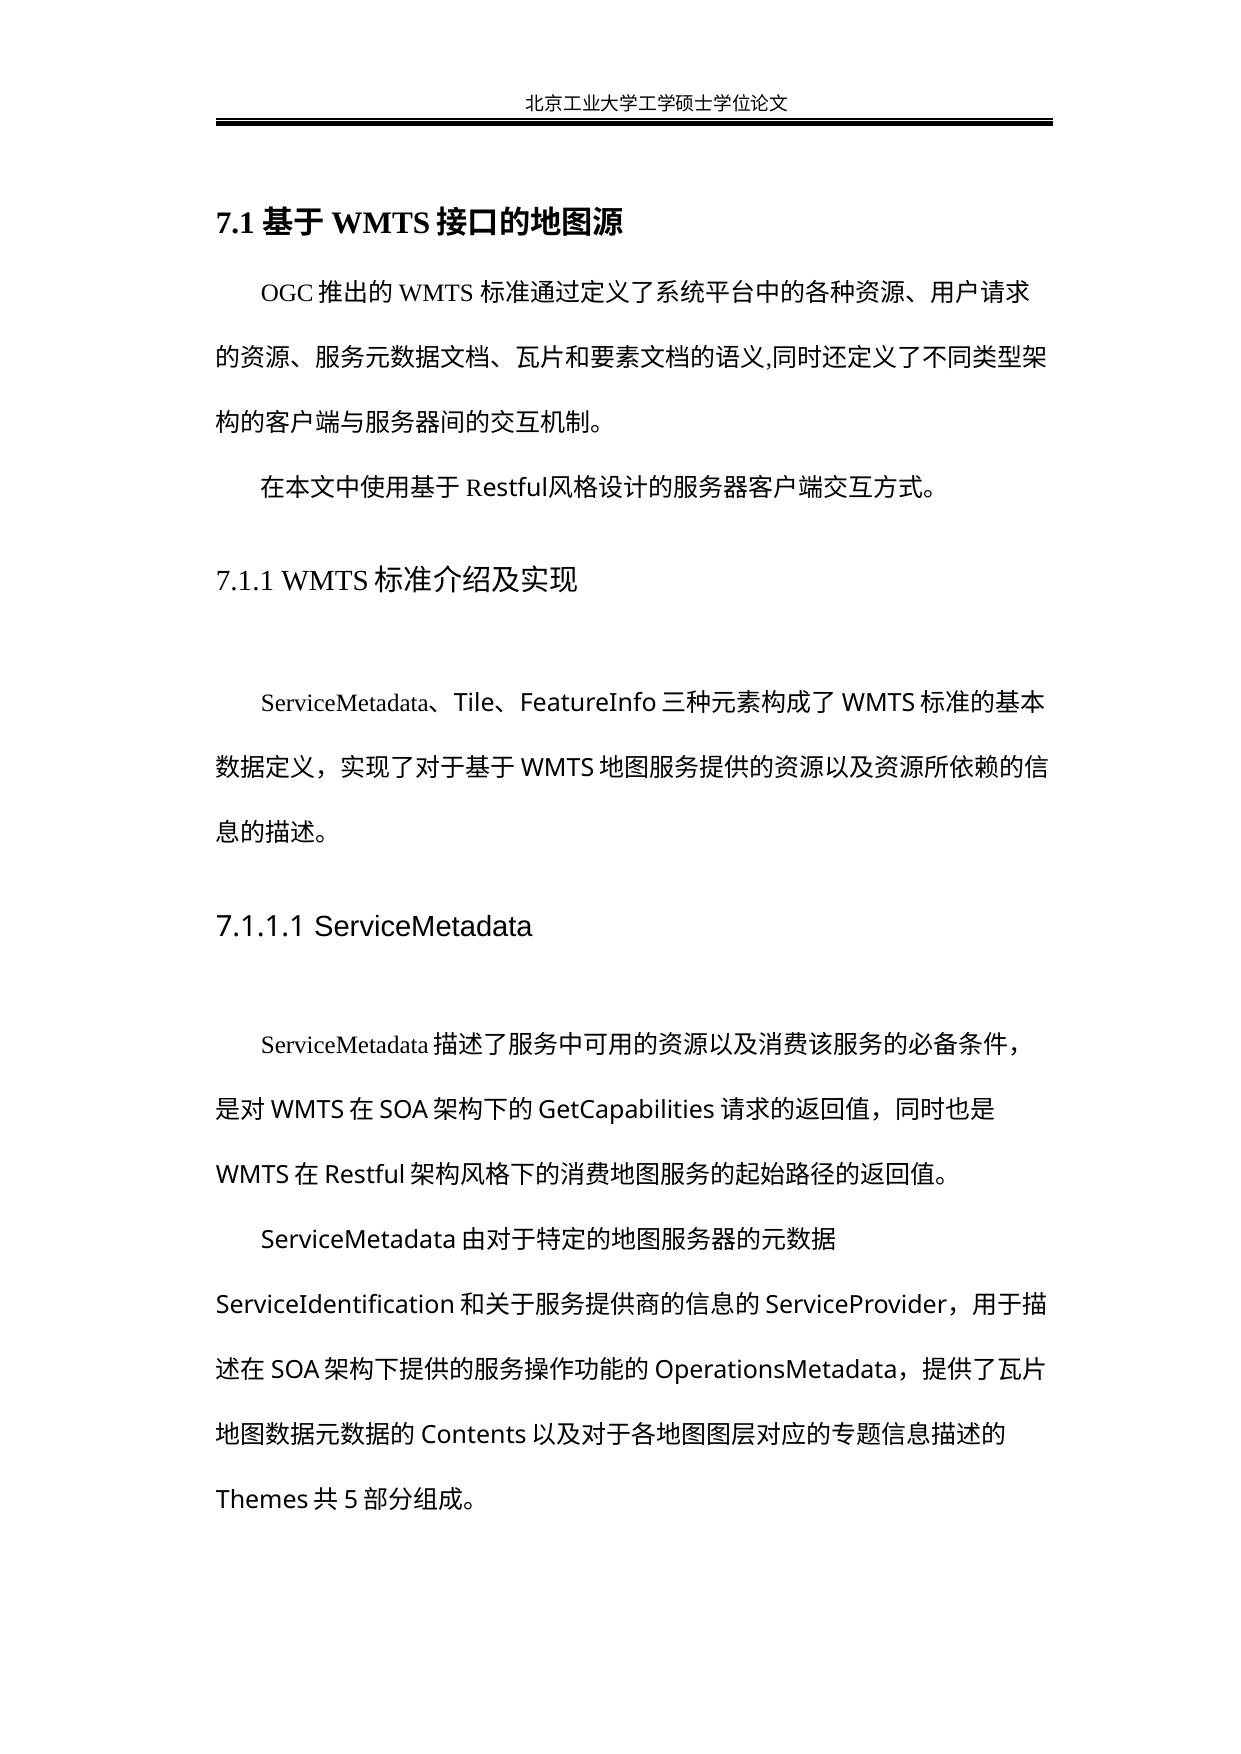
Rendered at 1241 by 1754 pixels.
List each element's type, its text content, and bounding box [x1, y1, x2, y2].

subtitle WMTS标准介绍及实现 [216, 545, 1053, 610]
text ServiceMetadata由对于特定的地图服务器的元数据ServiceIdentification和关于服务提供商的信息的ServiceProvider，用于描述在SOA架构下提供的服务操作功能的OperationsMetadata，提供了瓦片地图数据元数据的Contents以及对于各地图图层对应的专题信息描述的Themes共5部分组成。 [216, 1205, 1053, 1530]
text ServiceMetadata描述了服务中可用的资源以及消费该服务的必备条件，是对WMTS在SOA架构下的GetCapabilities请求的返回值，同时也是WMTS在Restful架构风格下的消费地图服务的起始路径的返回值。 [216, 1010, 1053, 1205]
subtitle 基于WMTS接口的地图源 [216, 187, 1053, 252]
text 在本文中使用基于Restful风格设计的服务器客户端交互方式。 [216, 453, 1053, 518]
text ServiceMetadata、Tile、FeatureInfo三种元素构成了WMTS标准的基本数据定义，实现了对于基于WMTS地图服务提供的资源以及资源所依赖的信息的描述。 [216, 668, 1053, 863]
subtitle ServiceMetadata [216, 892, 1053, 957]
text OGC推出的WMTS 标准通过定义了系统平台中的各种资源、用户请求的资源、服务元数据文档、瓦片和要素文档的语义,同时还定义了不同类型架构的客户端与服务器间的交互机制。 [216, 258, 1053, 453]
